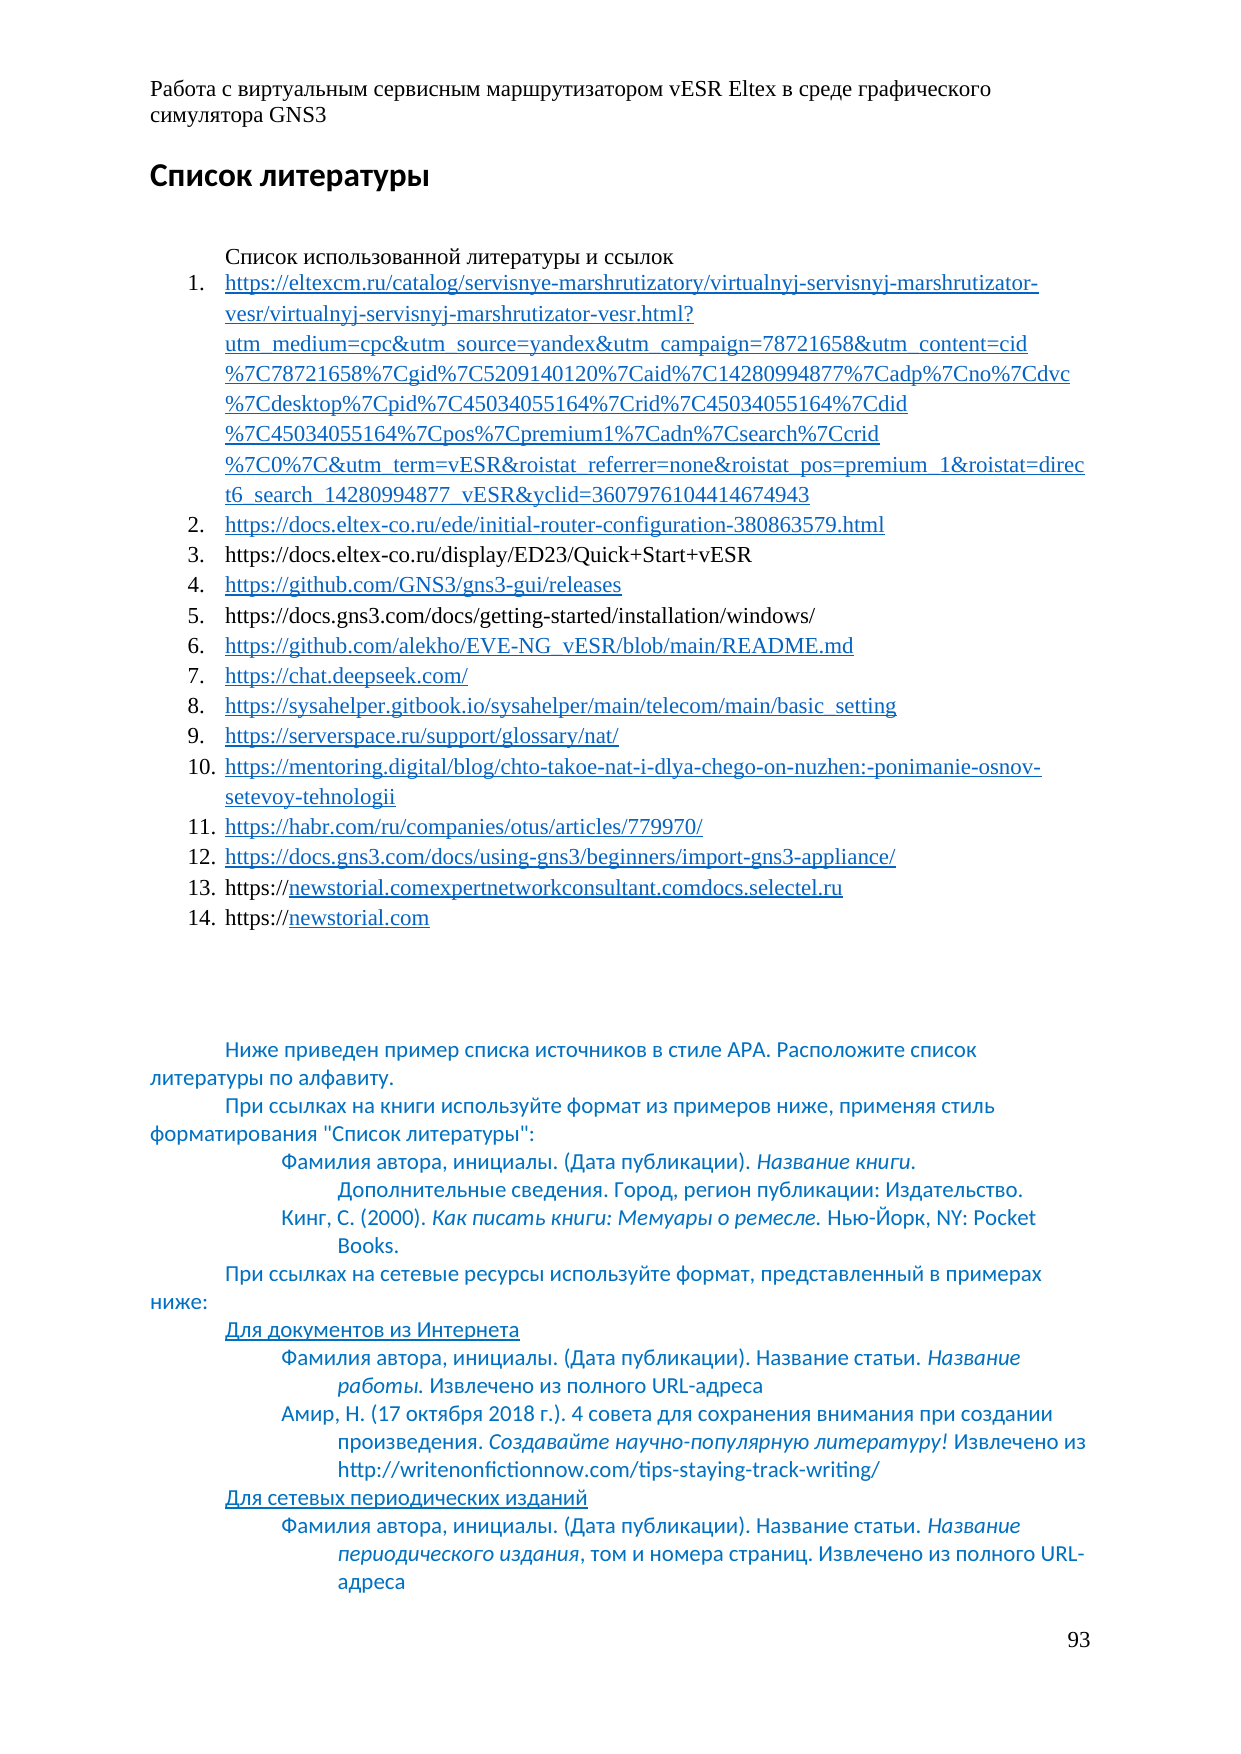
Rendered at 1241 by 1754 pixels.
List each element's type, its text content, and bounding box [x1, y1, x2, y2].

list https://sysahelper.gitbook.io/sysahelper/main/telecom/main/basic_setting [187, 692, 1090, 719]
list https://mentoring.digital/blog/chto-takoe-nat-i-dlya-chego-on-nuzhen:-ponimanie-osnov-setevoy-tehnologii [187, 753, 1090, 809]
list https://github.com/GNS3/gns3-gui/releases [187, 572, 1090, 598]
list https://newstorial.com [187, 904, 1090, 930]
list https://habr.com/ru/companies/otus/articles/779970/ [187, 813, 1090, 839]
list https://eltexcm.ru/catalog/servisnye-marshrutizatory/virtualnyj-servisnyj-marshrutizator-vesr/virtualnyj-servisnyj-marshrutizator-vesr.html?utm_medium=cpc&utm_source=yandex&utm_campaign=78721658&utm_content=cid%7C78721658%7Cgid%7C5209140120%7Caid%7C14280994877%7Cadp%7Cno%7Cdvc%7Cdesktop%7Cpid%7C45034055164%7Crid%7C45034055164%7Cdid%7C45034055164%7Cpos%7Cpremium1%7Cadn%7Csearch%7Ccrid%7C0%7C&utm_term=vESR&roistat_referrer=none&roistat_pos=premium_1&roistat=direct6_search_14280994877_vESR&yclid=3607976104414674943 [187, 269, 1090, 507]
list https://docs.eltex-co.ru/ede/initial-router-configuration-380863579.html [187, 511, 1090, 537]
list https://docs.gns3.com/docs/using-gns3/beginners/import-gns3-appliance/ [187, 843, 1090, 870]
list https://chat.deepseek.com/ [187, 662, 1090, 688]
list https://github.com/alekho/EVE-NG_vESR/blob/main/README.md [187, 632, 1090, 658]
list https://docs.eltex-co.ru/display/ED23/Quick+Start+vESR [187, 541, 1090, 568]
text Список использованной литературы и ссылок [150, 243, 1090, 269]
list https://serverspace.ru/support/glossary/nat/ [187, 723, 1090, 749]
list https://newstorial.comexpertnetworkconsultant.comdocs.selectel.ru [187, 874, 1090, 900]
list https://docs.gns3.com/docs/getting-started/installation/windows/ [187, 602, 1090, 628]
